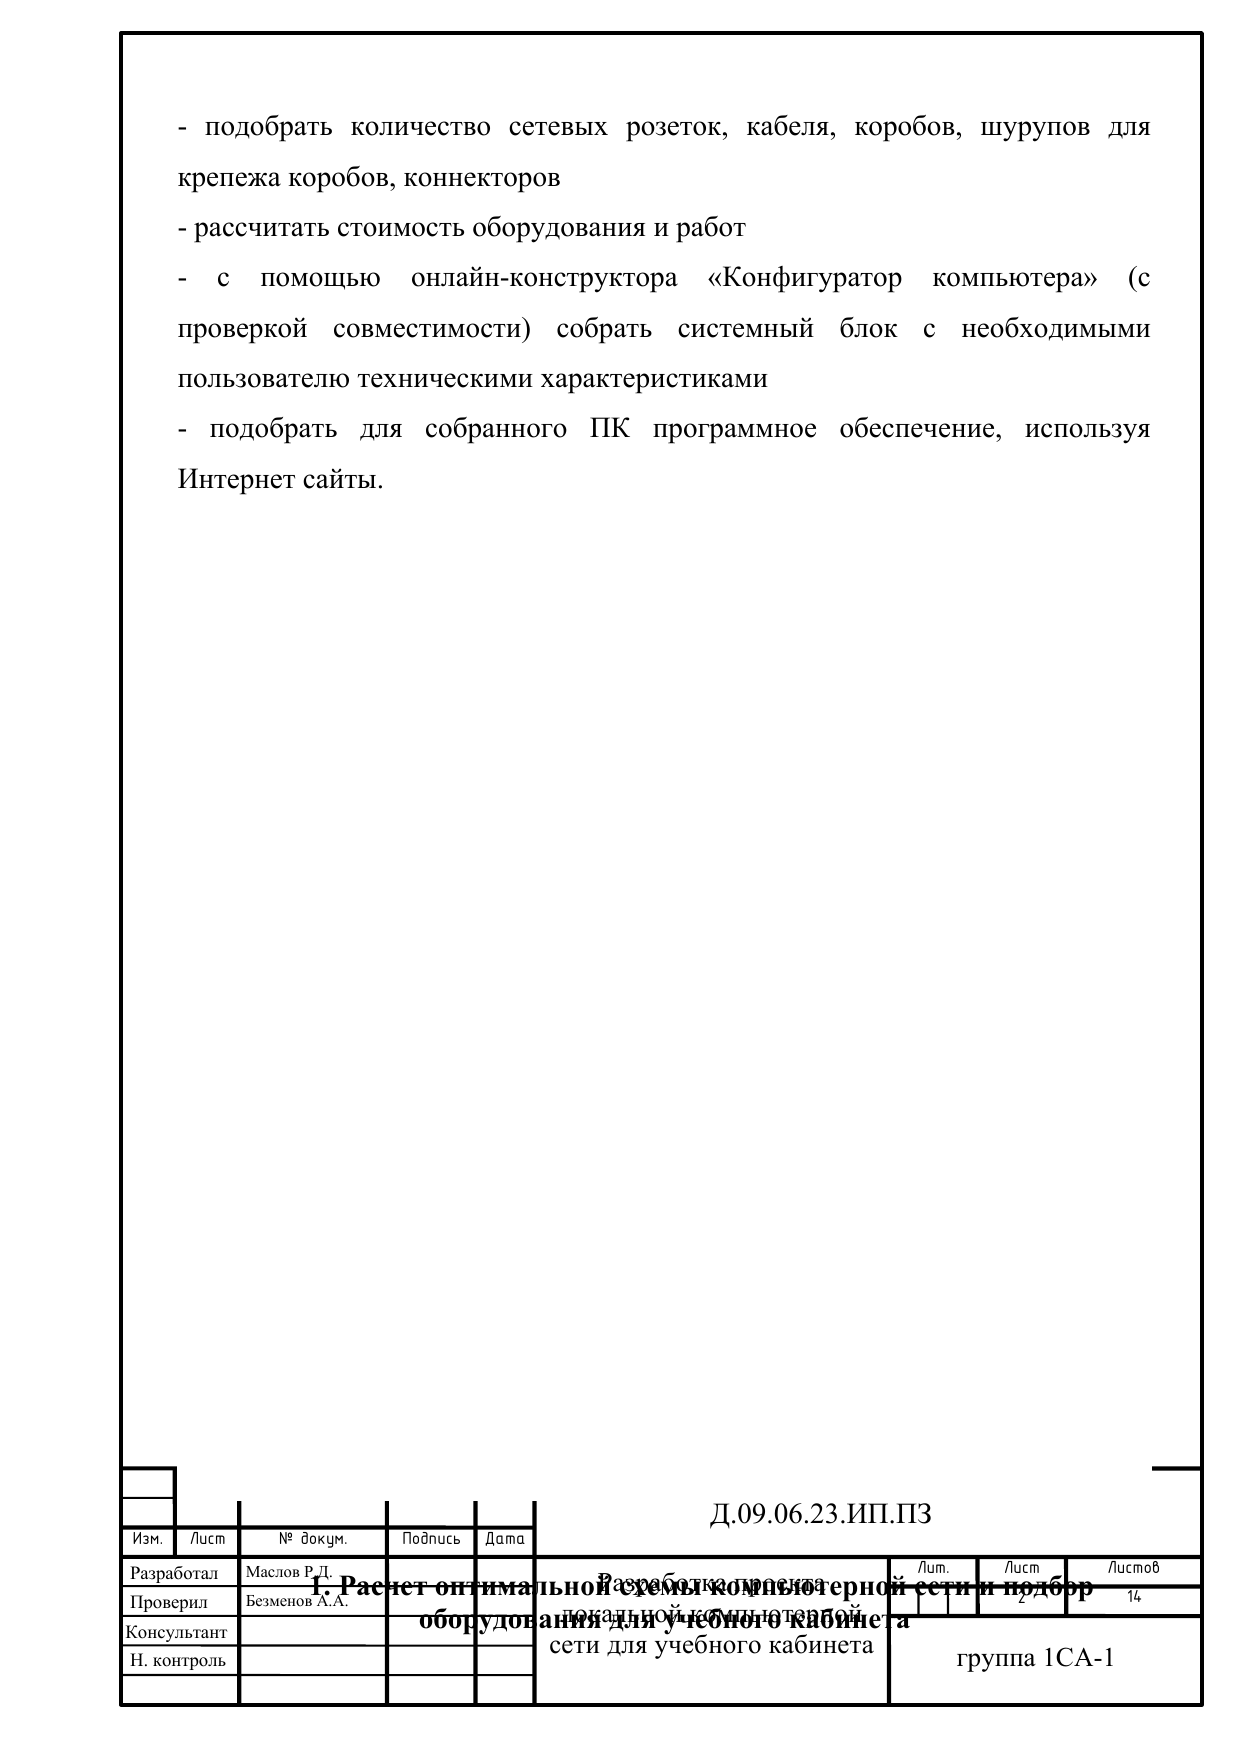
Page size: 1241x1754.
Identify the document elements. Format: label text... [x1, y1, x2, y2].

text оборудования для учебного кабинета [177, 1601, 1152, 1635]
text - подобрать для собранного ПК программное обеспечение, используя Интернет сайты. [177, 410, 1152, 494]
text - рассчитать стоимость оборудования и работ [177, 209, 1152, 243]
text - с помощью онлайн-конструктора «Конфигуратор компьютера» (с проверкой совместимости) собрать системный блок с необходимыми пользователю техническими характеристиками [177, 259, 1152, 394]
text - подобрать количество сетевых розеток, кабеля, коробов, шурупов для крепежа коробов, коннекторов [177, 108, 1152, 192]
text 1. Расчет оптимальной схемы компьютерной сети и подбор [177, 1568, 1152, 1601]
